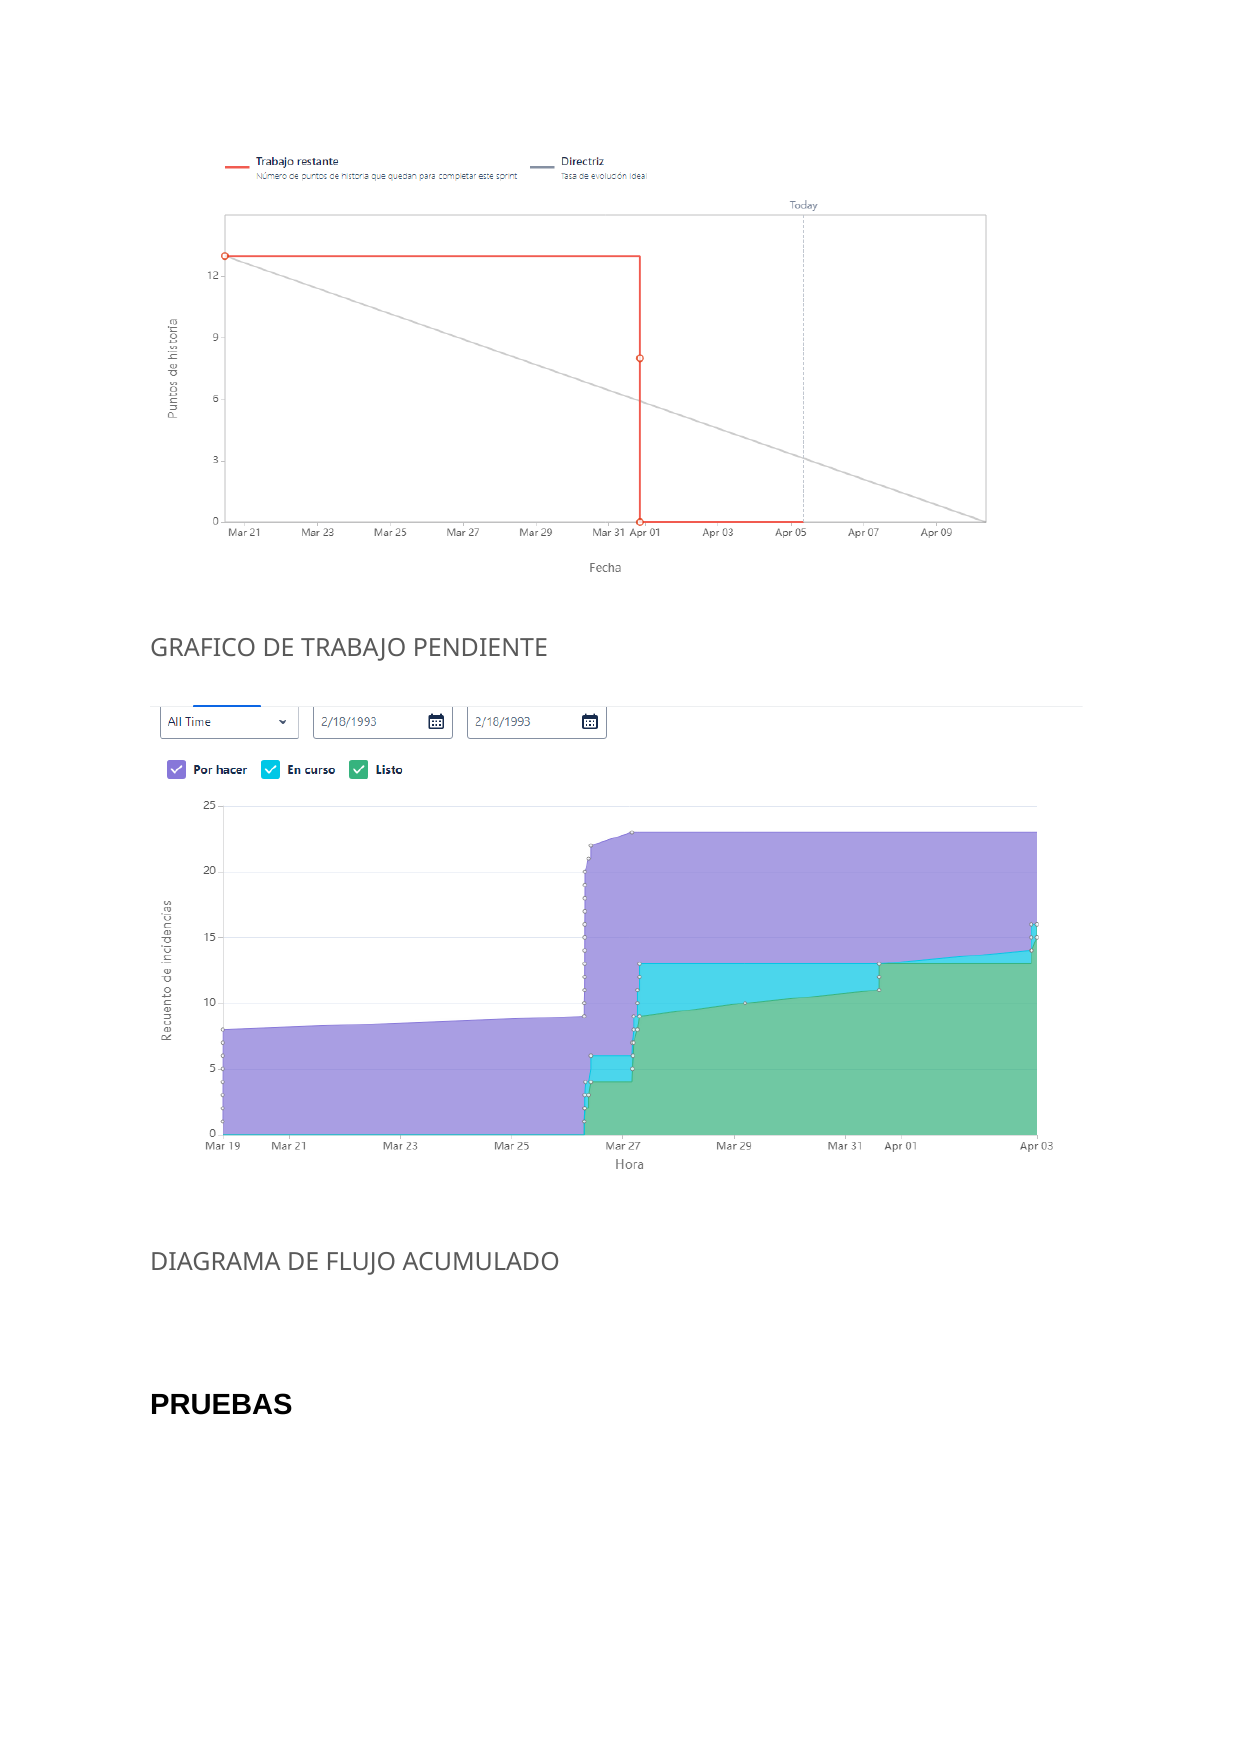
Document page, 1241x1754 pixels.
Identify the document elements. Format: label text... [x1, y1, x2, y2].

picture [150, 701, 1083, 1207]
subtitle Pruebas [150, 1387, 1015, 1420]
text DIAGRAMA DE FLUJO ACUMULADO [150, 1244, 1015, 1278]
picture [150, 150, 1044, 593]
text GRAFICO DE TRABAJO PENDIENTE [150, 630, 1015, 664]
